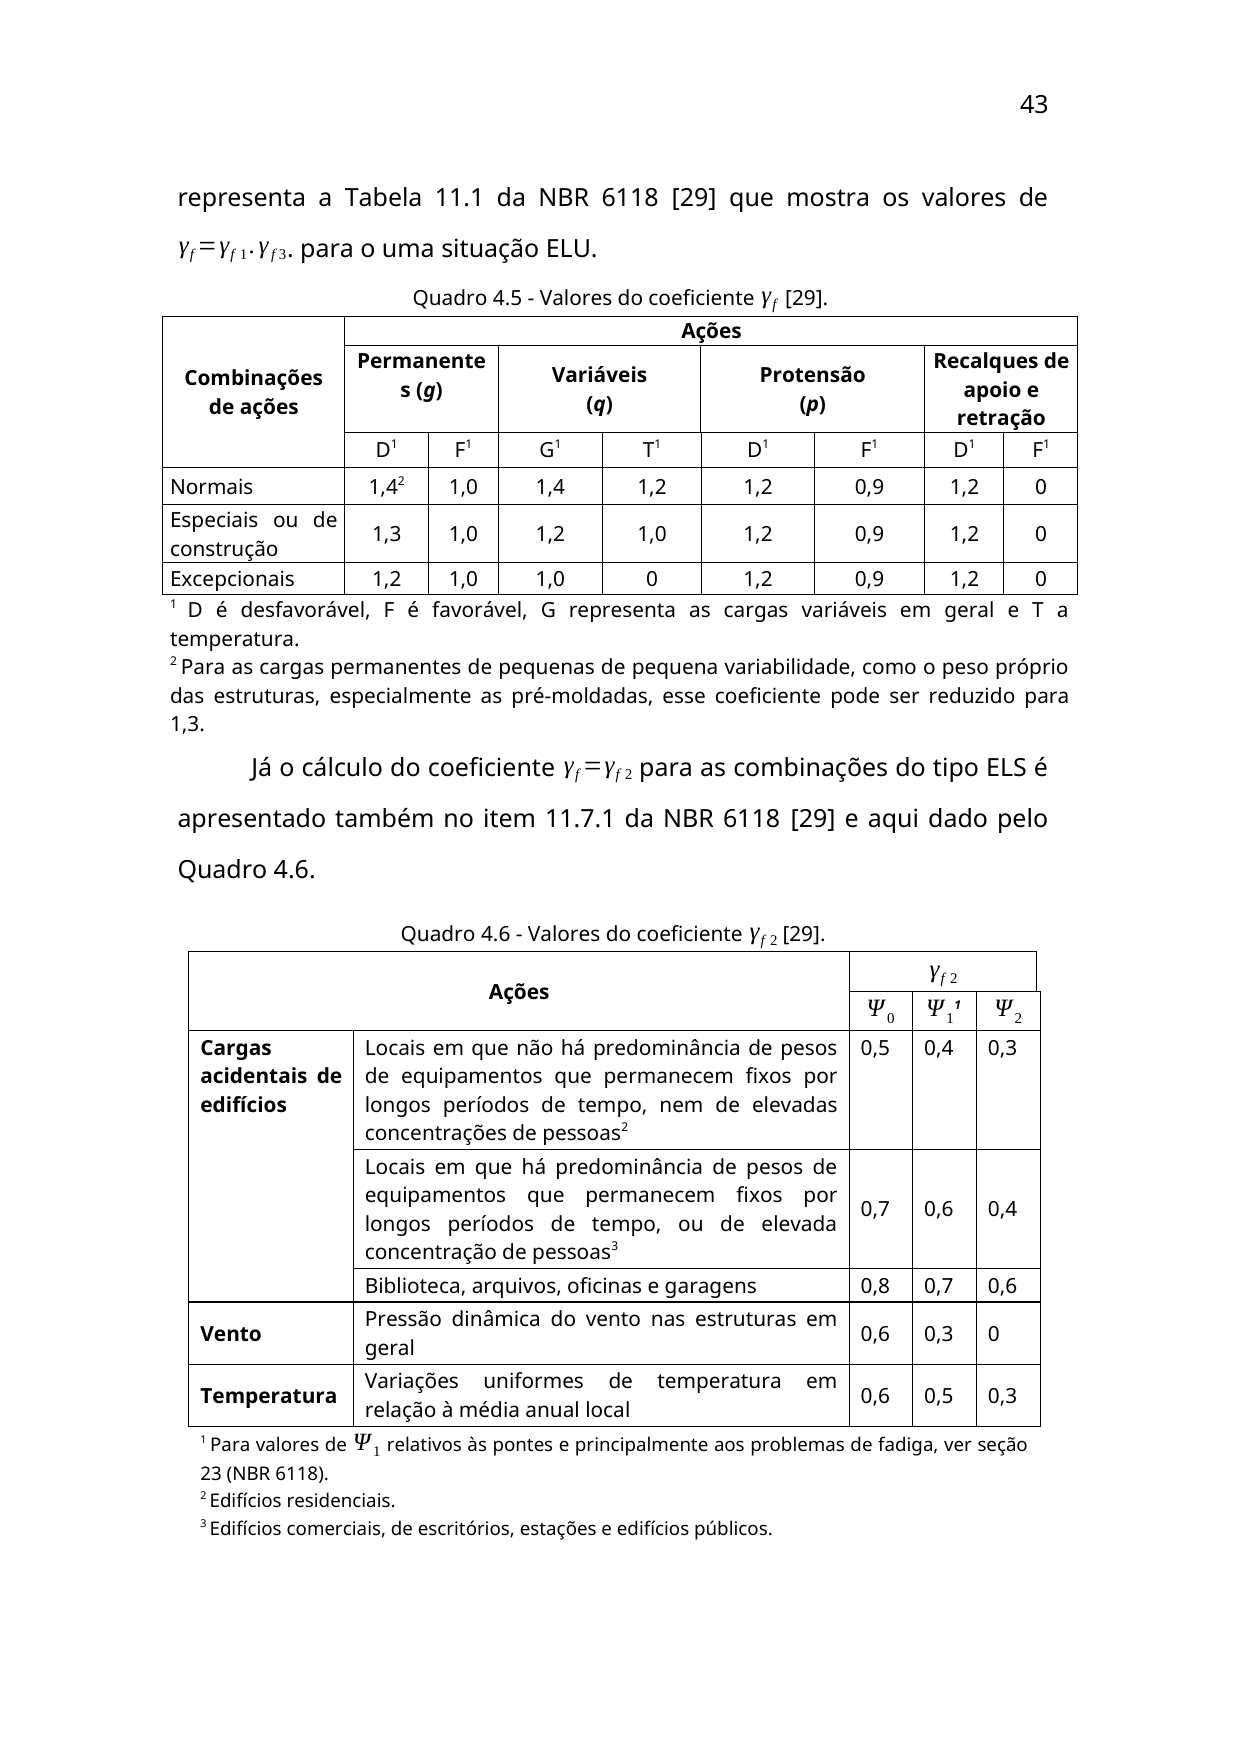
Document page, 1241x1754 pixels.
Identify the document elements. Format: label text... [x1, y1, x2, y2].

table_cell 1,2 [925, 563, 1003, 594]
table_cell D1 [925, 433, 1003, 467]
table_cell 1,2 [702, 505, 814, 562]
table_cell Permanentes (g) [345, 346, 498, 432]
table_cell T1 [603, 433, 701, 467]
table_cell F1 [815, 433, 924, 467]
table_cell Excepcionais [163, 563, 344, 594]
table_cell 0 [1004, 505, 1077, 562]
table_cell [177, 951, 1048, 1543]
table_cell 1,0 [429, 563, 498, 594]
table_cell 1,3 [345, 505, 428, 562]
table_cell D1 [702, 433, 814, 467]
text Já o cálculo do coeficiente para as combinações do tipo ELS é apresentado também no item 11.7.1 da NBR 6118 [29] e aqui dado pelo Quadro 4.6. [177, 750, 1048, 886]
table_cell 1,2 [925, 505, 1003, 562]
table_cell G1 [499, 433, 602, 467]
table_cell 0,9 [815, 563, 924, 594]
table_cell D1 [345, 433, 428, 467]
table_cell 1,2 [925, 468, 1003, 504]
table_cell Protensão (p) [701, 346, 924, 432]
table_cell Combinações de ações [163, 317, 344, 467]
table_cell 0 [1004, 563, 1077, 594]
table_cell 0,9 [815, 505, 924, 562]
table_cell Variáveis (q) [499, 346, 700, 432]
table_cell Especiais ou de construção [163, 505, 344, 562]
table_cell 1 D é desfavorável, F é favorável, G representa as cargas variáveis em geral e T a temperatura. 2 Para as cargas permanentes de pequenas de pequena variabilidade, como o peso próprio das estruturas, especialmente as pré-moldadas, esse coeficiente pode ser reduzido para 1,3. [163, 595, 1078, 738]
table_cell 1,2 [702, 563, 814, 594]
table_cell 1,0 [603, 505, 701, 562]
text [177, 179, 1048, 264]
table_cell 1,2 [499, 505, 602, 562]
table_cell 1,42 [345, 468, 428, 504]
table_cell 0,9 [815, 468, 924, 504]
table_header Quadro 4.5 - Valores do coeficiente [29]. [163, 281, 1078, 316]
table_cell 1,2 [702, 468, 814, 504]
table_cell F1 [1004, 433, 1077, 467]
table_cell F1 [429, 433, 498, 467]
table_cell 1,0 [429, 505, 498, 562]
table_cell 1,2 [345, 563, 428, 594]
table_header Quadro 4.6 - Valores do coeficiente [29]. [177, 916, 1048, 951]
table_cell 1,0 [499, 563, 602, 594]
table_cell Recalques de apoio e retração [925, 346, 1077, 432]
table_cell 0 [603, 563, 701, 594]
table_cell 1,4 [499, 468, 602, 504]
table_cell 0 [1004, 468, 1077, 504]
table_cell 1,0 [429, 468, 498, 504]
table_cell 1,2 [603, 468, 701, 504]
table_cell Ações [345, 317, 1077, 345]
table_cell Normais [163, 468, 344, 504]
